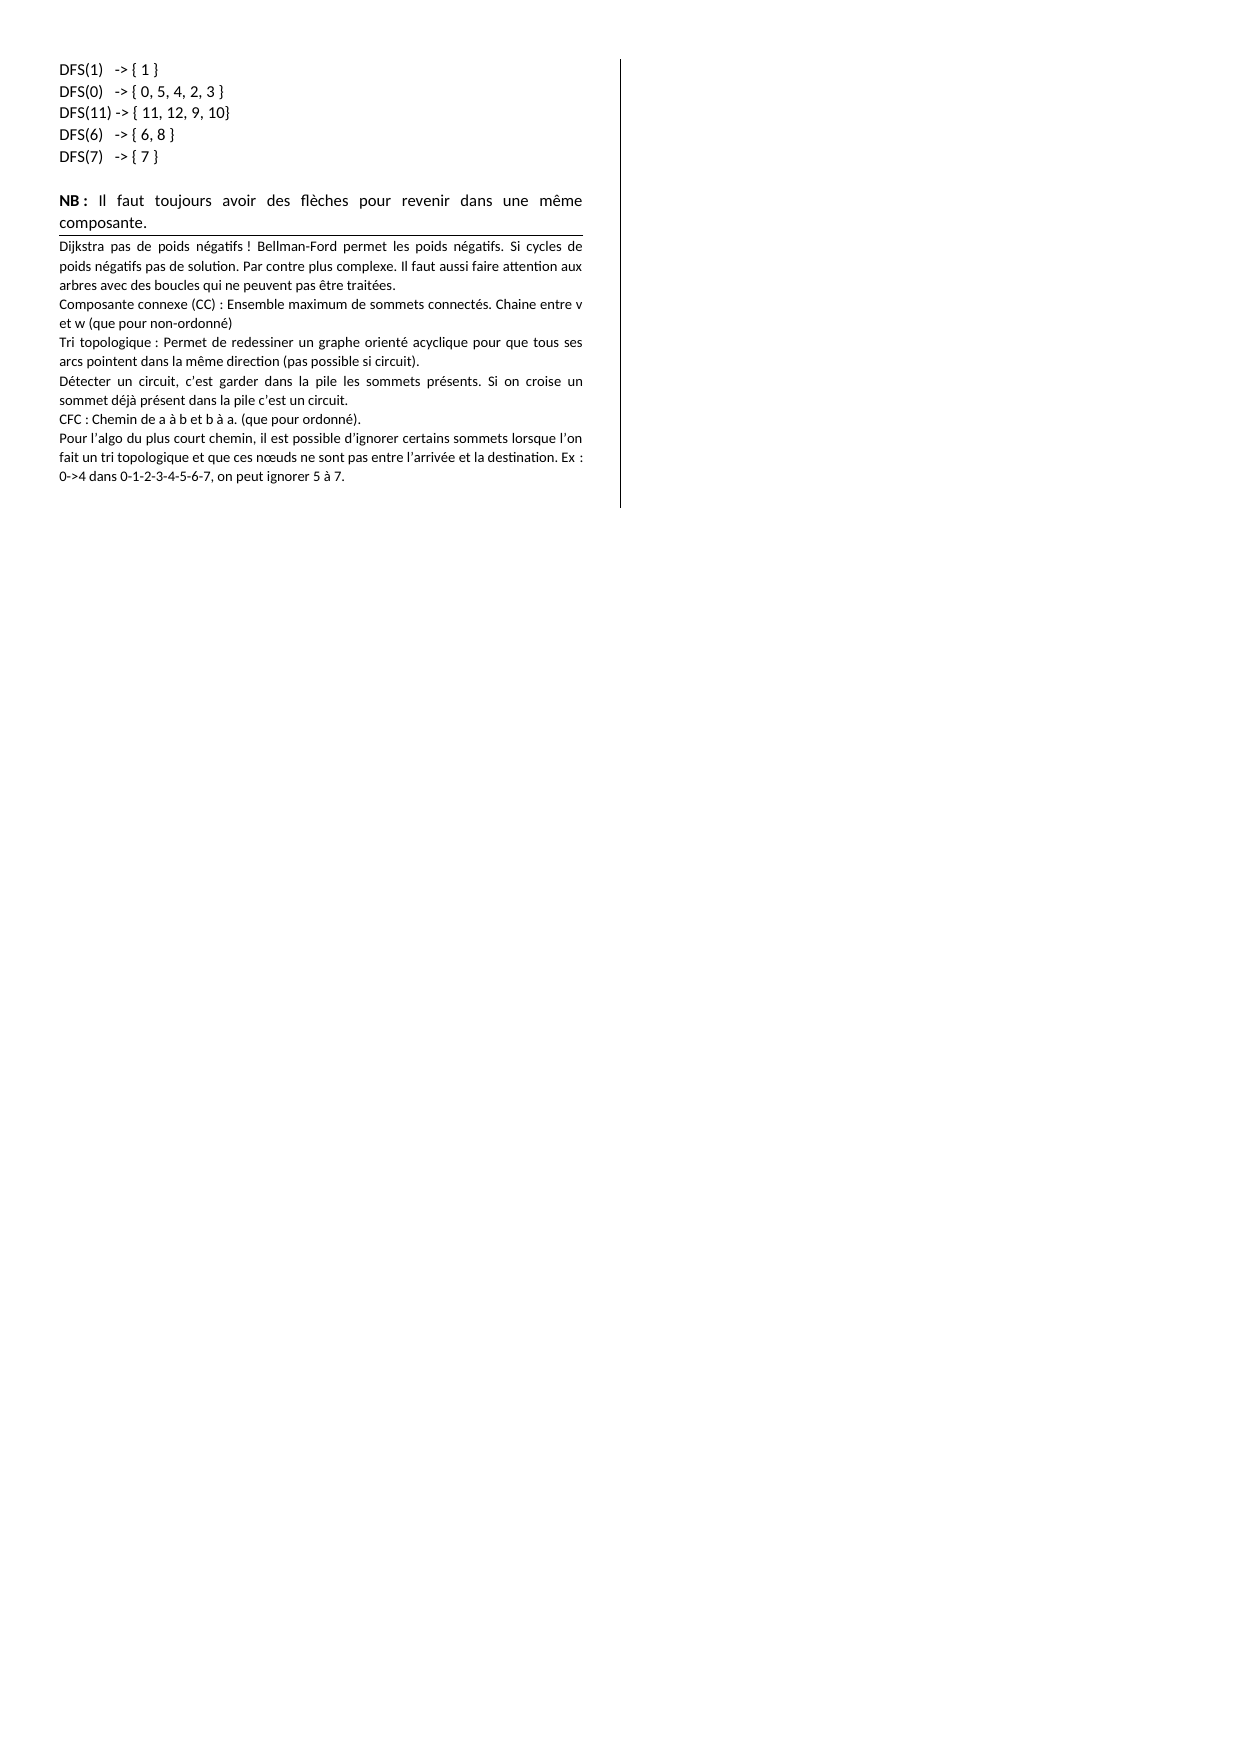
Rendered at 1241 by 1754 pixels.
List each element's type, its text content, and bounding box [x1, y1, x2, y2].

text Composante connexe (CC) : Ensemble maximum de sommets connectés. Chaine entre v et w (que pour non-ordonné) [59, 295, 583, 332]
text Dijkstra pas de poids négatifs ! Bellman-Ford permet les poids négatifs. Si cycles de poids négatifs pas de solution. Par contre plus complexe. Il faut aussi faire attention aux arbres avec des boucles qui ne peuvent pas être traitées. [59, 238, 583, 294]
text CFC : Chemin de a à b et b à a. (que pour ordonné). [59, 410, 583, 428]
text NB : Il faut toujours avoir des flèches pour revenir dans une même composante. [59, 190, 583, 235]
text Tri topologique : Permet de redessiner un graphe orienté acyclique pour que tous ses arcs pointent dans la même direction (pas possible si circuit). [59, 333, 583, 371]
text DFS(11) -> { 11, 12, 9, 10} [59, 103, 583, 123]
text DFS(7) -> { 7 } [59, 147, 583, 167]
text Pour l’algo du plus court chemin, il est possible d’ignorer certains sommets lorsque l’on fait un tri topologique et que ces nœuds ne sont pas entre l’arrivée et la destination. Ex : 0->4 dans 0-1-2-3-4-5-6-7, on peut ignorer 5 à 7. [59, 429, 583, 486]
text DFS(6) -> { 6, 8 } [59, 125, 583, 145]
text DFS(1) -> { 1 } [59, 59, 583, 79]
text DFS(0) -> { 0, 5, 4, 2, 3 } [59, 81, 583, 101]
text Détecter un circuit, c’est garder dans la pile les sommets présents. Si on croise un sommet déjà présent dans la pile c’est un circuit. [59, 372, 583, 409]
